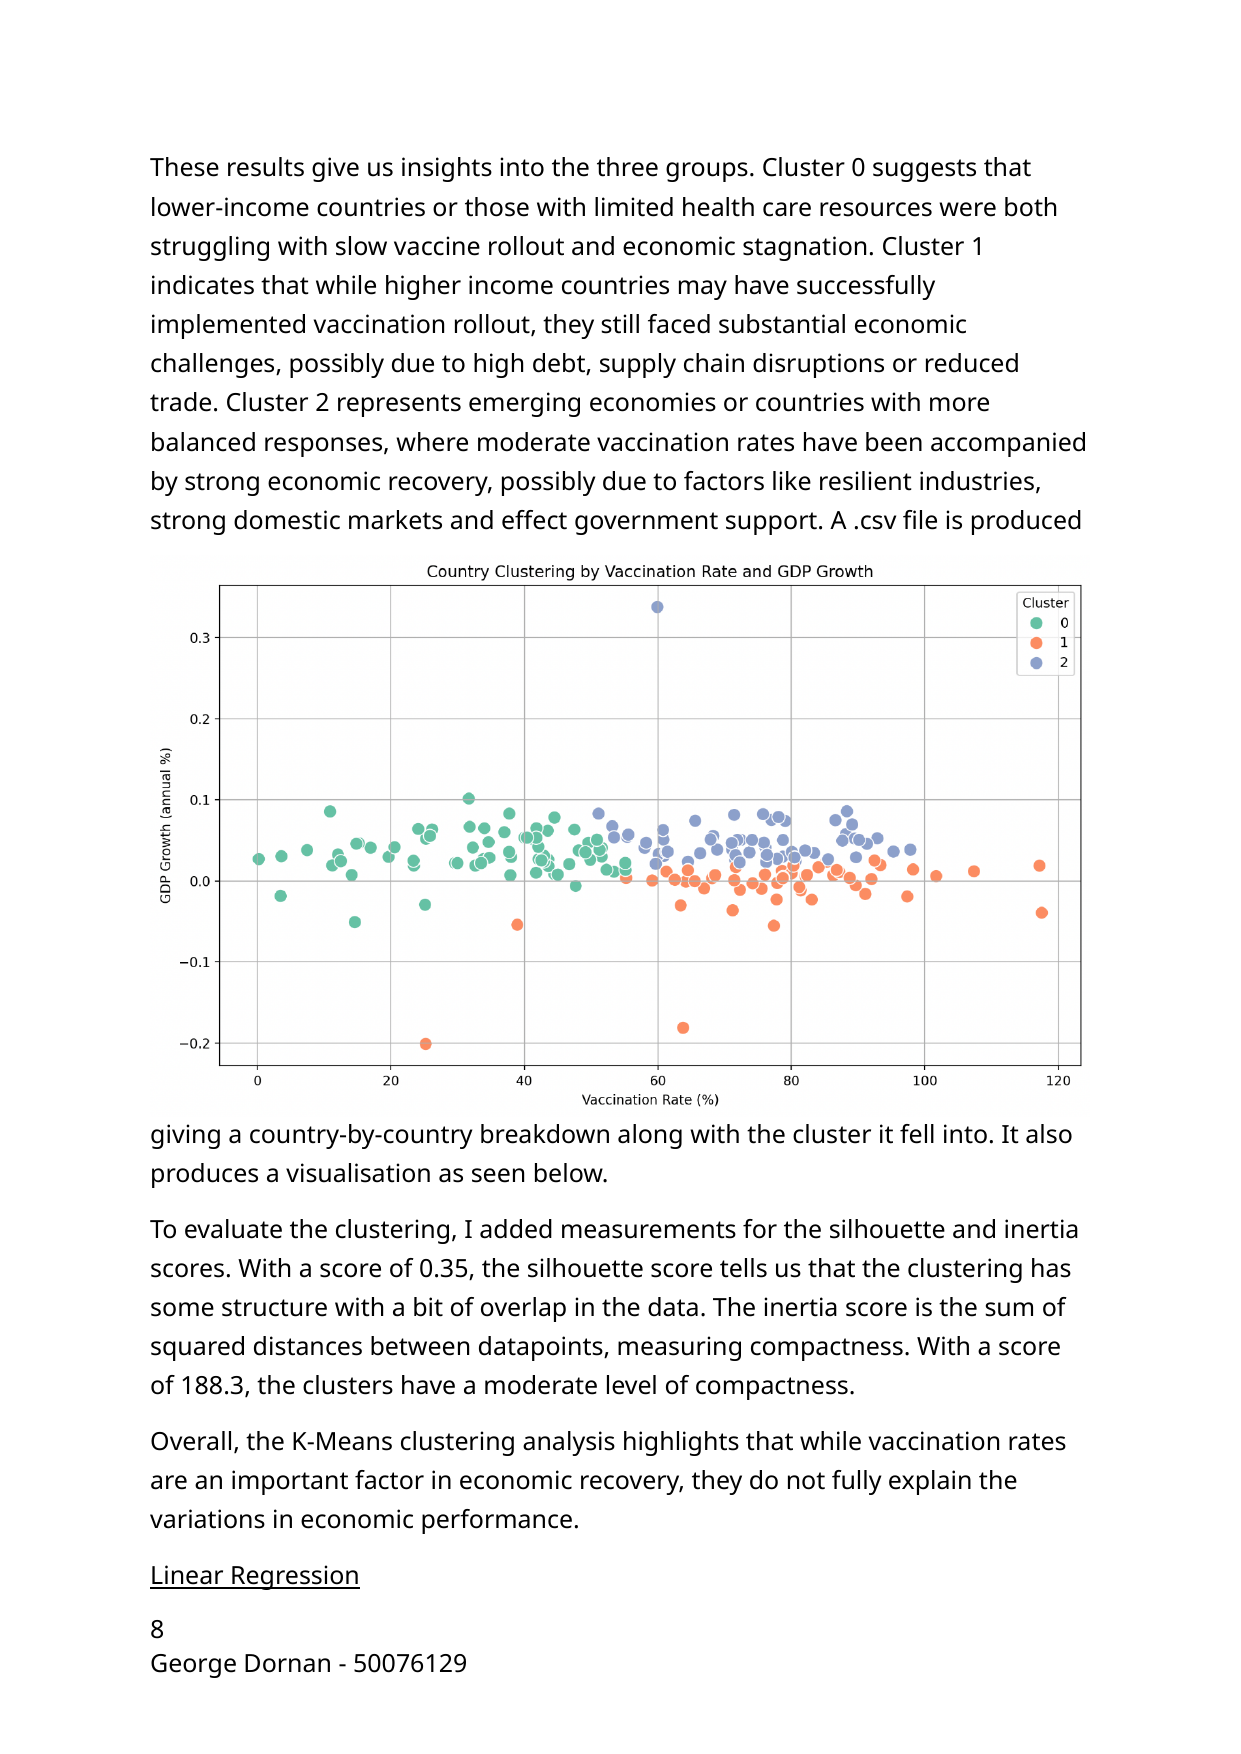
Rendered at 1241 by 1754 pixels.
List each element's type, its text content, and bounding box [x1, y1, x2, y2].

text These results give us insights into the three groups. Cluster 0 suggests that lower-income countries or those with limited health care resources were both struggling with slow vaccine rollout and economic stagnation. Cluster 1 indicates that while higher income countries may have successfully implemented vaccination rollout, they still faced substantial economic challenges, possibly due to high debt, supply chain disruptions or reduced trade. Cluster 2 represents emerging economies or countries with more balanced responses, where moderate vaccination rates have been accompanied by strong economic recovery, possibly due to factors like resilient industries, strong domestic markets and effect government support. A .csv file is produced giving a country-by-country breakdown along with the cluster it fell into. It also produces a visualisation as seen below. [150, 150, 1090, 555]
text Overall, the K-Means clustering analysis highlights that while vaccination rates are an important factor in economic recovery, they do not fully explain the variations in economic performance. [150, 1424, 1090, 1536]
text To evaluate the clustering, I added measurements for the silhouette and inertia scores. With a score of 0.35, the silhouette score tells us that the clustering has some structure with a bit of overlap in the data. The inertia score is the sum of squared distances between datapoints, measuring compactness. With a score of 188.3, the clusters have a moderate level of compactness. [150, 1211, 1090, 1402]
text These results give us insights into the three groups. Cluster 0 suggests that lower-income countries or those with limited health care resources were both struggling with slow vaccine rollout and economic stagnation. Cluster 1 indicates that while higher income countries may have successfully implemented vaccination rollout, they still faced substantial economic challenges, possibly due to high debt, supply chain disruptions or reduced trade. Cluster 2 represents emerging economies or countries with more balanced responses, where moderate vaccination rates have been accompanied by strong economic recovery, possibly due to factors like resilient industries, strong domestic markets and effect government support. A .csv file is produced giving a country-by-country breakdown along with the cluster it fell into. It also produces a visualisation as seen below. [150, 1117, 1090, 1189]
picture [150, 555, 1091, 1117]
text Linear Regression [150, 1558, 1090, 1592]
